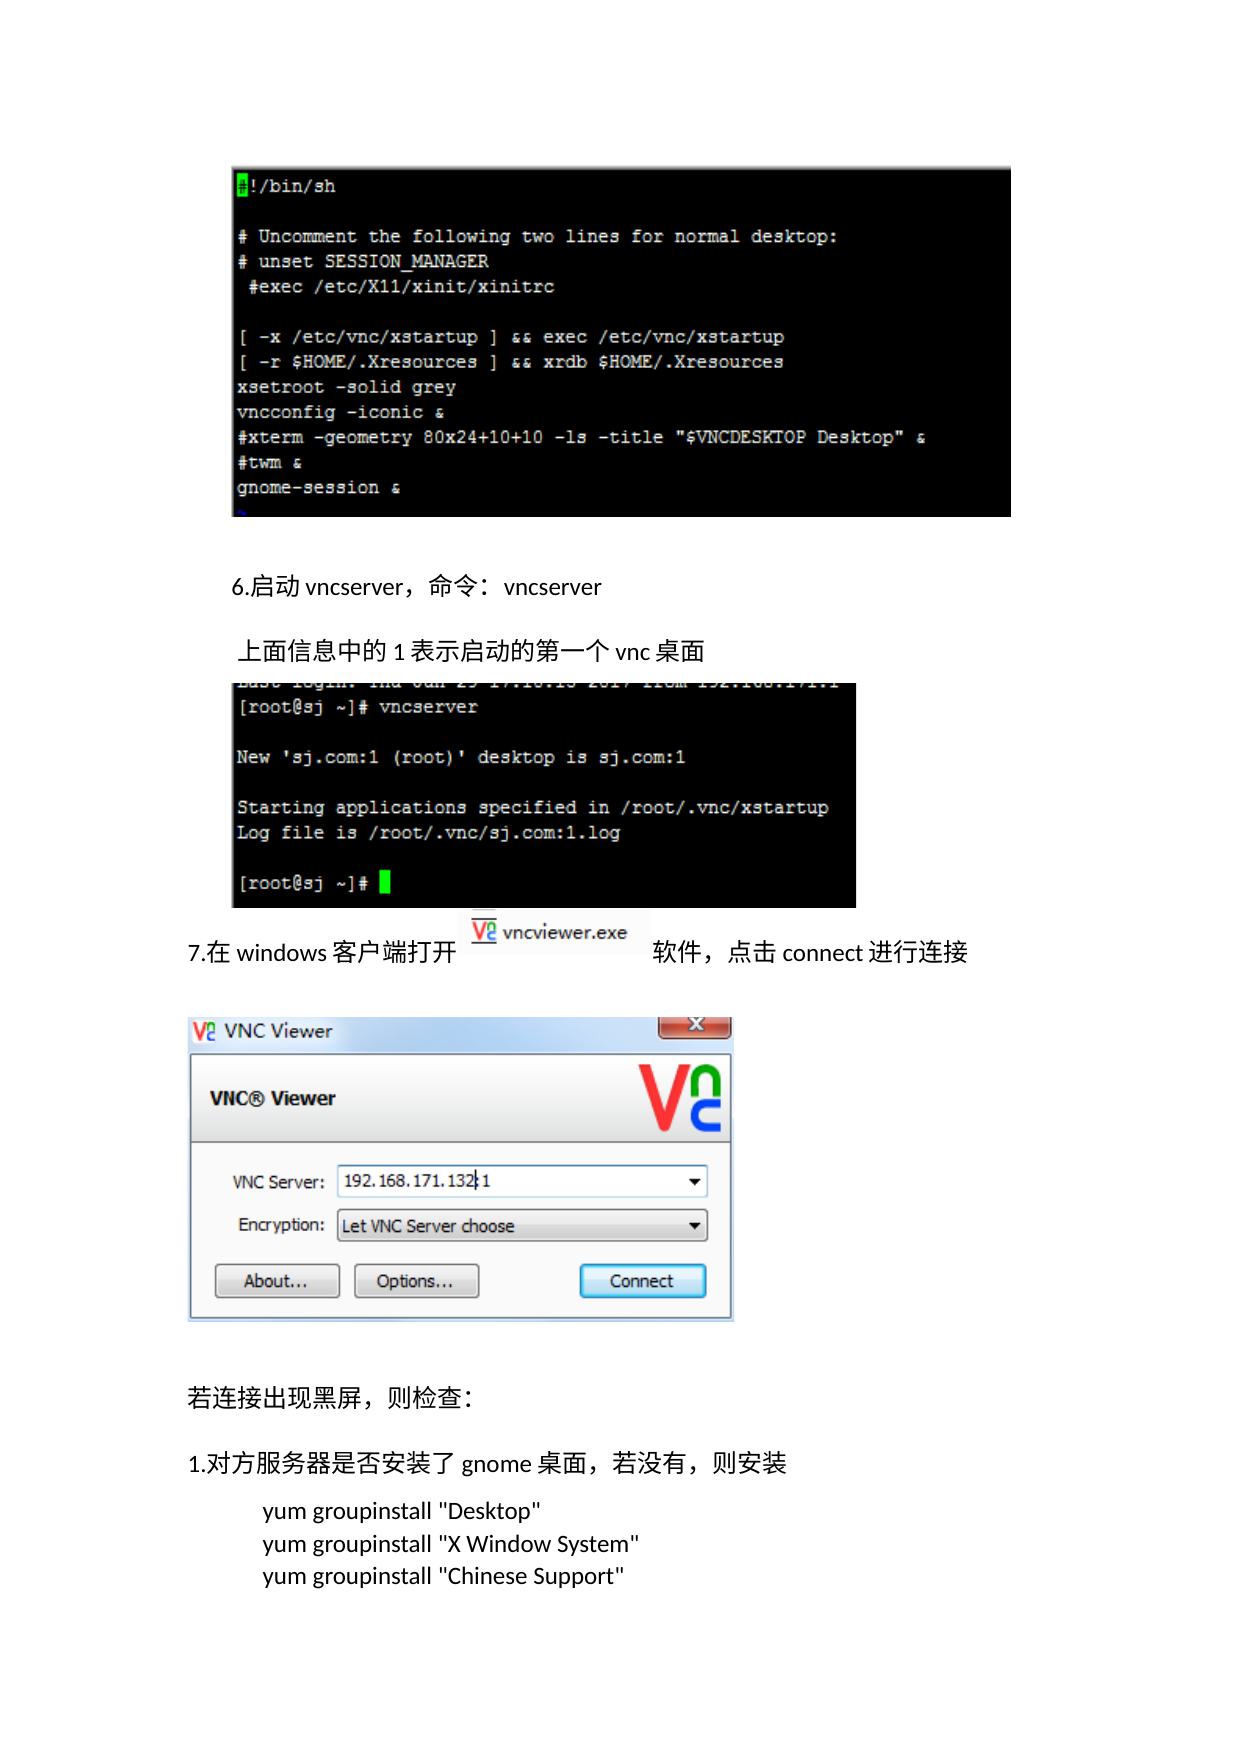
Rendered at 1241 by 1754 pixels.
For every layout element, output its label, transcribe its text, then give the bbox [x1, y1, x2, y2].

picture [187, 1017, 735, 1322]
text yum groupinstall "X Window System" [187, 1527, 1053, 1559]
text yum groupinstall "Chinese Support" [187, 1559, 1053, 1592]
picture [231, 683, 857, 908]
picture [456, 909, 653, 955]
list 对方服务器是否安装了gnome桌面，若没有，则安装 [187, 1429, 1053, 1494]
list 启动vncserver，命令：vncserver [187, 552, 1053, 617]
picture [231, 165, 1011, 517]
text yum groupinstall "Desktop" [187, 1494, 1053, 1527]
text 7.在windows客户端打开软件，点击connect进行连接 [187, 909, 1053, 974]
text 上面信息中的1表示启动的第一个vnc桌面 [187, 617, 1053, 682]
text 若连接出现黑屏，则检查： [187, 1364, 1053, 1429]
